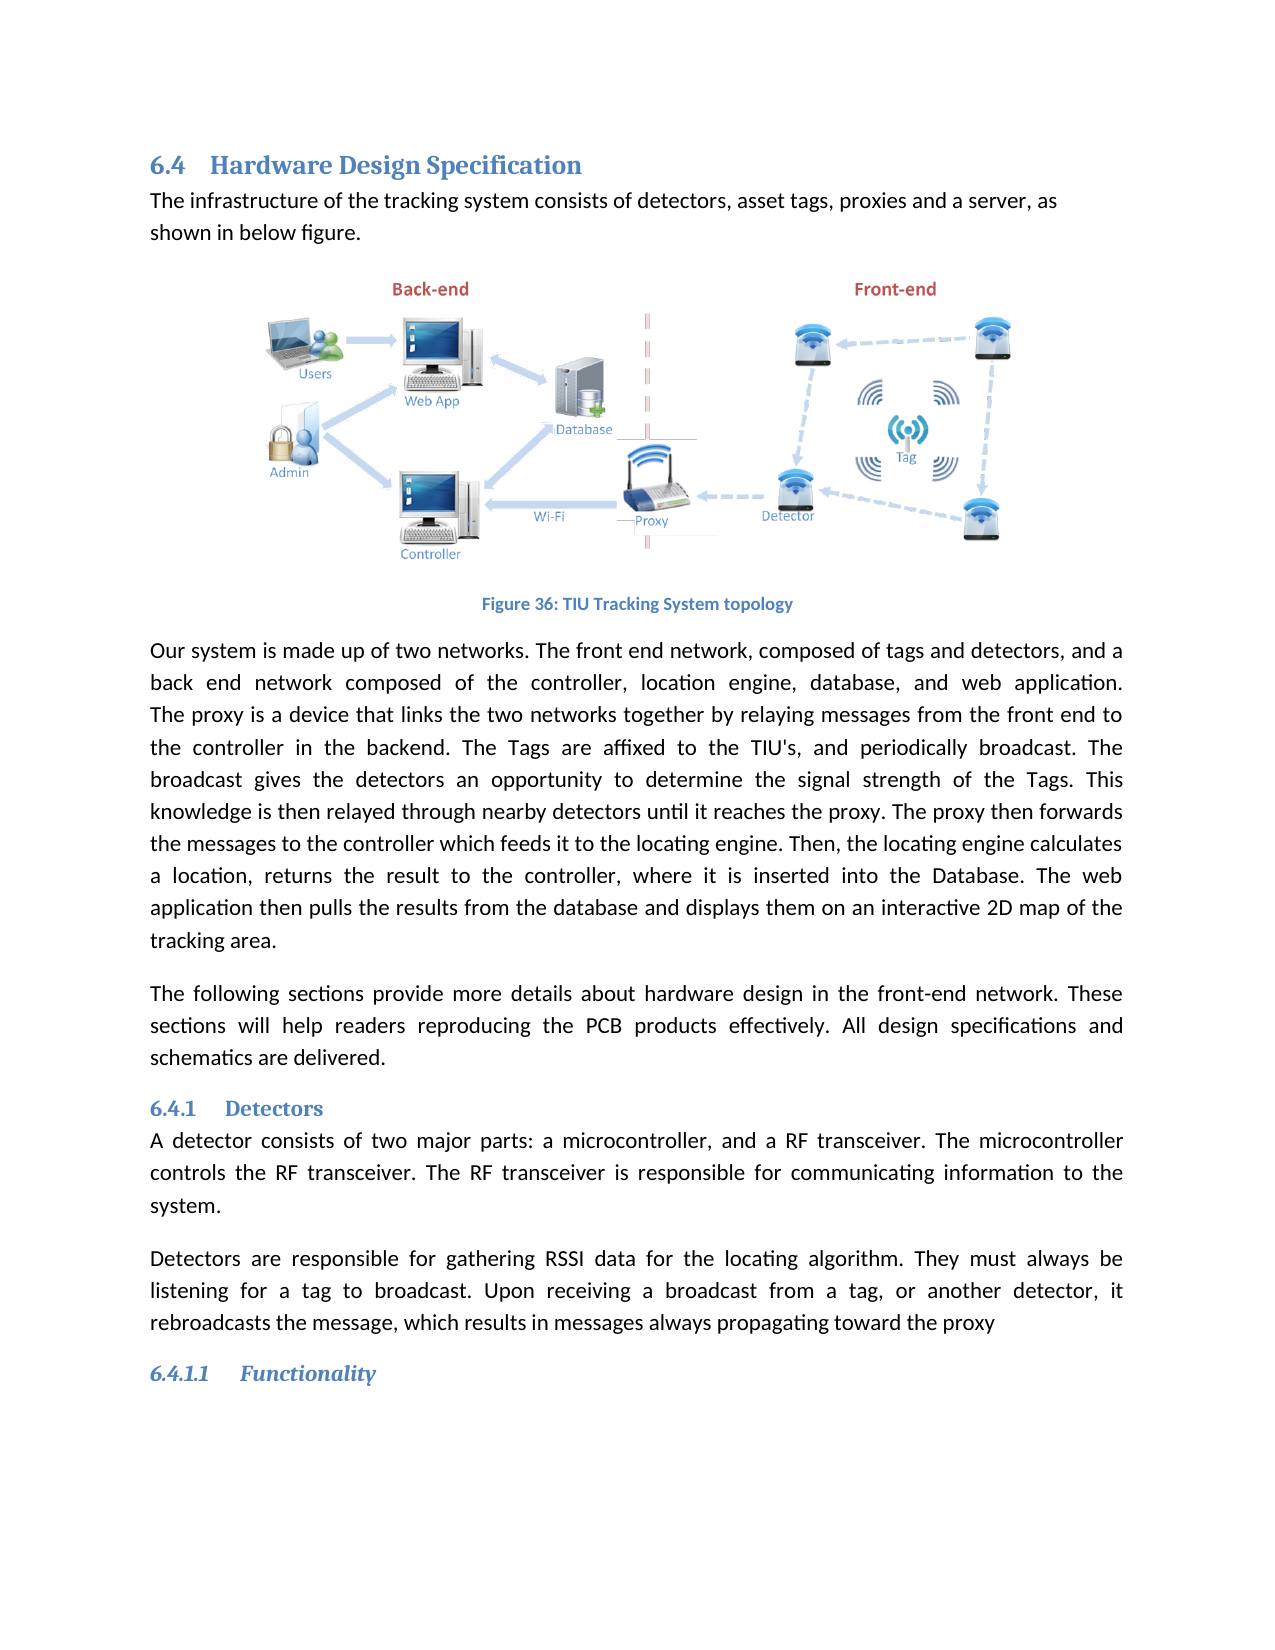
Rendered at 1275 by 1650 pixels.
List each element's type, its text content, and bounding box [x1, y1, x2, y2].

picture [260, 271, 1015, 568]
text Detectors are responsible for gathering RSSI data for the locating algorithm. They must always be listening for a tag to broadcast. Upon receiving a broadcast from a tag, or another detector, it rebroadcasts the message, which results in messages always propagating toward the proxy [150, 1244, 1125, 1336]
subtitle Hardware Design Specification [150, 150, 1125, 181]
text The following sections provide more details about hardware design in the front-end network. These sections will help readers reproducing the PCB products effectively. All design specifications and schematics are delivered. [150, 979, 1125, 1071]
subtitle Functionality [150, 1361, 1125, 1387]
subtitle Detectors [150, 1096, 1125, 1122]
text A detector consists of two major parts: a microcontroller, and a RF transceiver. The microcontroller controls the RF transceiver. The RF transceiver is responsible for communicating information to the system. [150, 1126, 1125, 1219]
text Our system is made up of two networks. The front end network, composed of tags and detectors, and a back end network composed of the controller, location engine, database, and web application. The proxy is a device that links the two networks together by relaying messages from the front end to the controller in the backend. The Tags are affixed to the TIU's, and periodically broadcast. The broadcast gives the detectors an opportunity to determine the signal strength of the Tags. This knowledge is then relayed through nearby detectors until it reaches the proxy. The proxy then forwards the messages to the controller which feeds it to the locating engine. Then, the locating engine calculates a location, returns the result to the controller, where it is inserted into the Database. The web application then pulls the results from the database and displays them on an interactive 2D map of the tracking area. [150, 636, 1125, 954]
text The infrastructure of the tracking system consists of detectors, asset tags, proxies and a server, as shown in below figure. [150, 186, 1125, 246]
